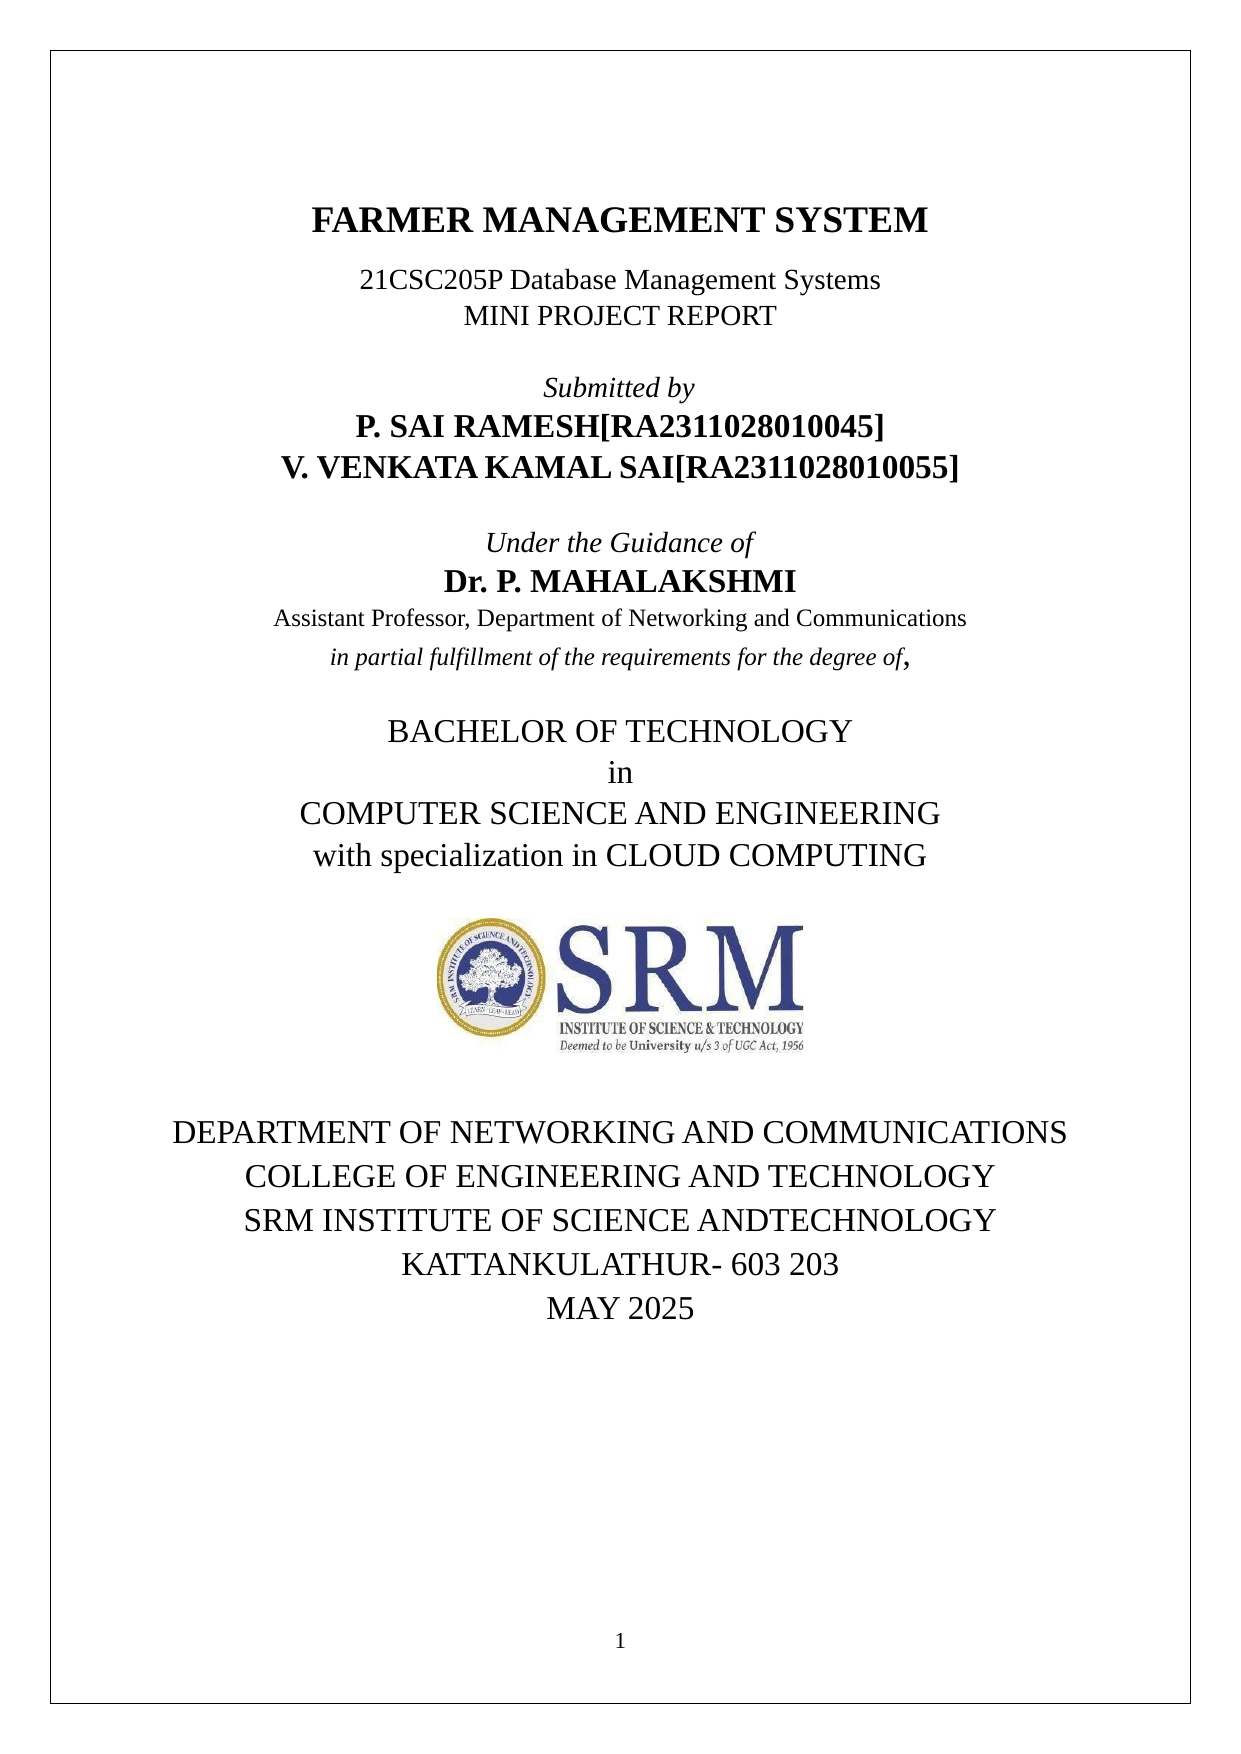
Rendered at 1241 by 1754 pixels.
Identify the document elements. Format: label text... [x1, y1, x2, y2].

text Dr. P. MAHALAKSHMI [75, 561, 1165, 600]
text in [75, 752, 1165, 791]
picture [436, 918, 804, 1053]
text Submitted by [75, 370, 1165, 404]
text COMPUTER SCIENCE AND ENGINEERING [75, 794, 1165, 832]
text Assistant Professor, Department of Networking and Communications [75, 603, 1165, 632]
text with specialization in CLOUD COMPUTING [75, 835, 1165, 873]
text Under the Guidance of [75, 525, 1165, 559]
text P. SAI RAMESH[RA2311028010045] [75, 406, 1165, 445]
text MAY 2025 [75, 1288, 1165, 1327]
text COLLEGE OF ENGINEERING AND TECHNOLOGY [75, 1156, 1165, 1194]
text DEPARTMENT OF NETWORKING AND COMMUNICATIONS [75, 1112, 1165, 1150]
text KATTANKULATHUR- 603 203 [75, 1244, 1165, 1283]
text MINI PROJECT REPORT [75, 298, 1165, 332]
text SRM INSTITUTE OF SCIENCE ANDTECHNOLOGY [75, 1200, 1165, 1238]
text V. VENKATA KAMAL SAI[RA2311028010055] [75, 448, 1165, 486]
text in partial fulfillment of the requirements for the degree of, [75, 634, 1165, 672]
text FARMER MANAGEMENT SYSTEM [75, 197, 1165, 240]
text 21CSC205P Database Management Systems [75, 262, 1165, 295]
text BACHELOR OF TECHNOLOGY [75, 711, 1165, 749]
